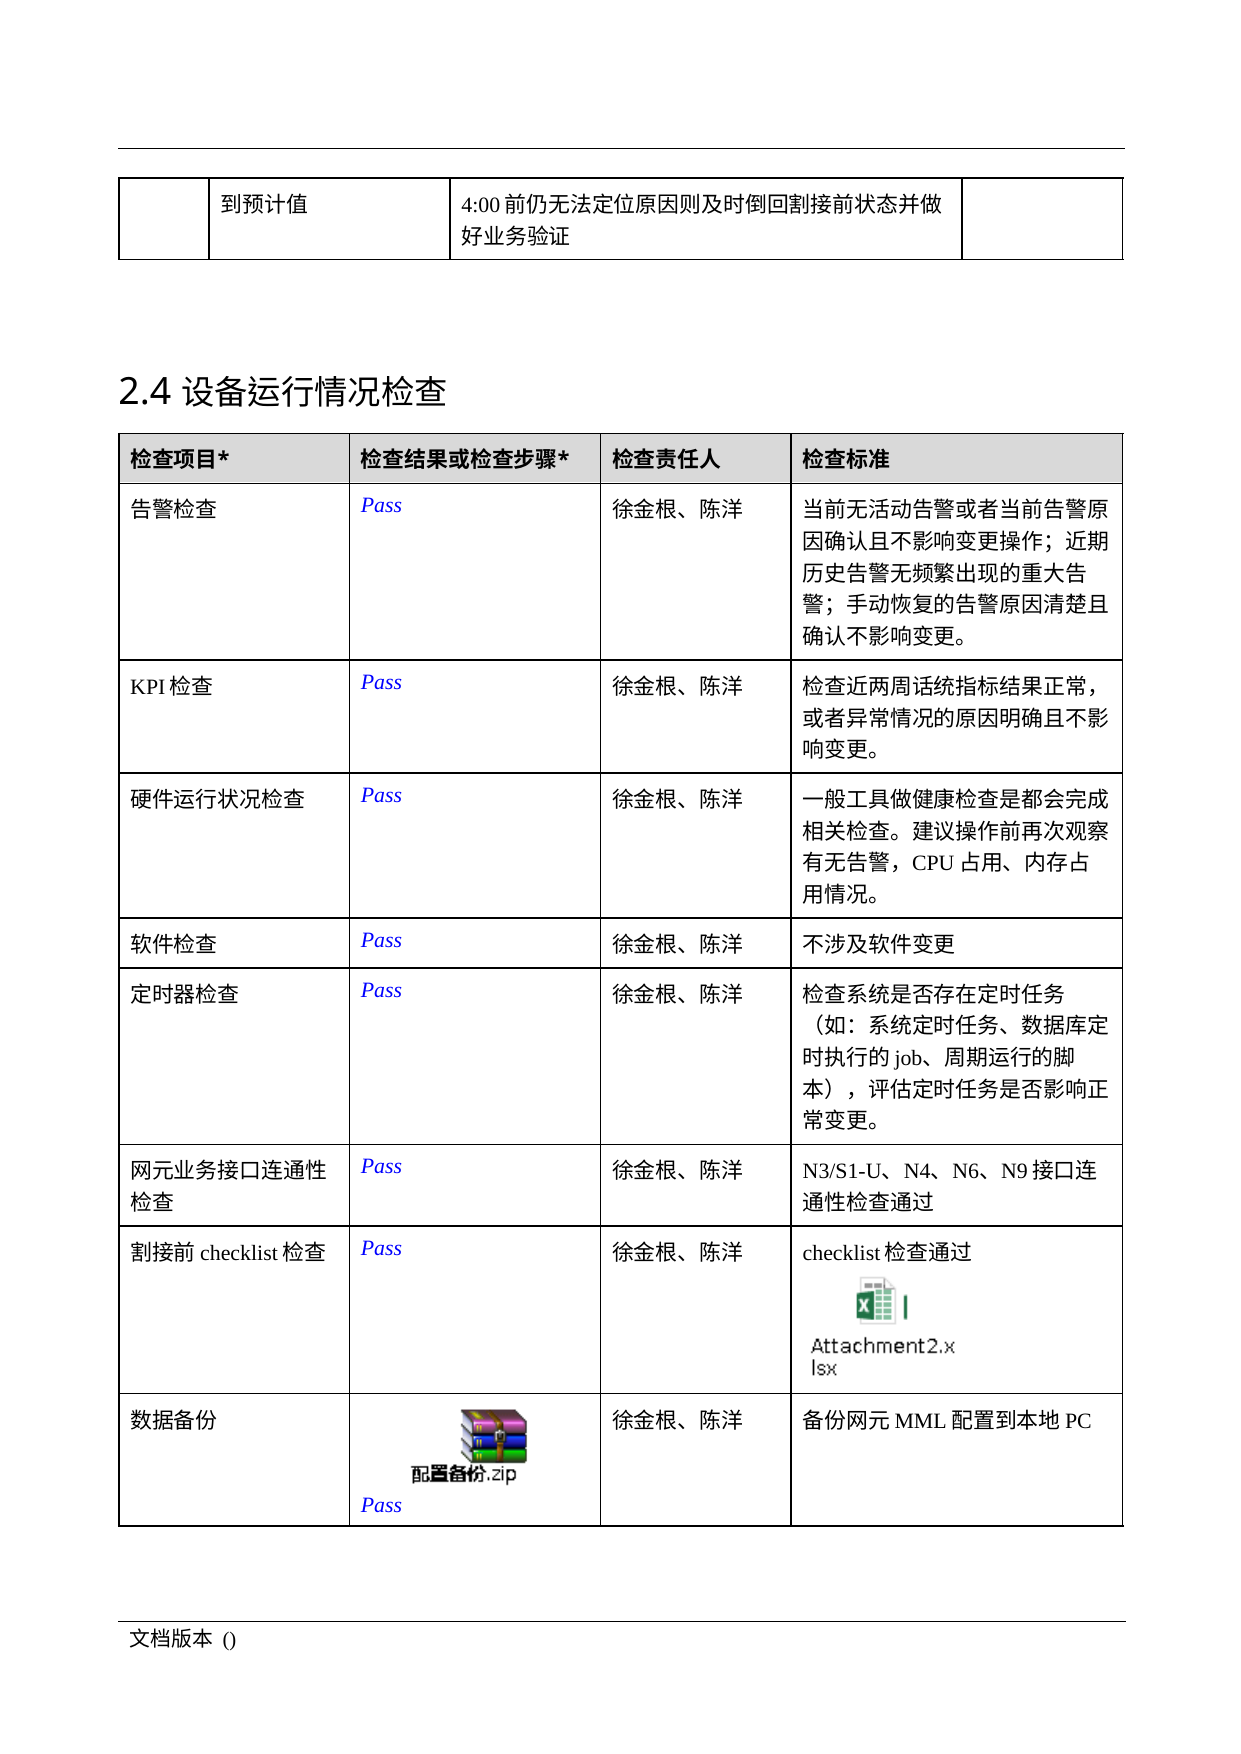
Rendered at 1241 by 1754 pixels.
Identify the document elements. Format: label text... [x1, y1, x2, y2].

table_cell 割接之后指标无法达到预计值 [210, 179, 449, 259]
table_cell 一般工具做健康检查是都会完成相关检查。建议操作前再次观察有无告警，CPU占用、内存占用情况。 [792, 774, 1122, 917]
table_cell 高 [963, 179, 1122, 259]
table_header 检查责任人 [601, 434, 790, 482]
table_cell 不涉及软件变更 [792, 919, 1122, 967]
table_cell 徐金根、陈洋 [601, 1145, 790, 1225]
table_cell 网元业务接口连通性检查 [120, 1145, 349, 1225]
subtitle 设备运行情况检查 [118, 365, 1122, 416]
table_cell Pass [350, 1227, 600, 1393]
table_header 检查项目* [120, 434, 349, 482]
table_cell 徐金根、陈洋 [601, 1394, 790, 1525]
table_cell 数据备份 [120, 1394, 349, 1525]
table_cell 当前无活动告警或者当前告警原因确认且不影响变更操作；近期历史告警无频繁出现的重大告警；手动恢复的告警原因清楚且确认不影响变更。 [792, 484, 1122, 659]
table_cell Pass [350, 661, 600, 772]
table_cell Pass [350, 919, 600, 967]
table_cell 4 [120, 179, 208, 259]
table_cell 检查系统是否存在定时任务（如：系统定时任务、数据库定时执行的job、周期运行的脚本），评估定时任务是否影响正常变更。 [792, 969, 1122, 1143]
table_header 检查标准 [792, 434, 1122, 482]
table_cell 徐金根、陈洋 [601, 969, 790, 1143]
table_cell 徐金根、陈洋 [601, 774, 790, 917]
table_cell 备份网元MML配置到本地PC [792, 1394, 1122, 1525]
picture [402, 1402, 563, 1512]
table_cell Pass [350, 484, 600, 659]
table_cell Pass [350, 774, 600, 917]
table_cell KPI检查 [120, 661, 349, 772]
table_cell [451, 179, 961, 259]
picture [802, 1275, 964, 1385]
table_cell 告警检查 [120, 484, 349, 659]
table_cell Pass [350, 1394, 600, 1525]
table_cell 徐金根、陈洋 [601, 1227, 790, 1393]
table_header 检查结果或检查步骤* [350, 434, 600, 482]
table_cell checklist检查通过 [792, 1227, 1122, 1393]
table_cell N3/S1-U、N4、N6、N9接口连通性检查通过 [792, 1145, 1122, 1225]
table_cell Pass [350, 969, 600, 1143]
table_cell 定时器检查 [120, 969, 349, 1143]
table_cell 软件检查 [120, 919, 349, 967]
table_cell 徐金根、陈洋 [601, 661, 790, 772]
table_cell 检查近两周话统指标结果正常，或者异常情况的原因明确且不影响变更。 [792, 661, 1122, 772]
table_cell Pass [350, 1145, 600, 1225]
table_cell 硬件运行状况检查 [120, 774, 349, 917]
table_cell 割接前checklist检查 [120, 1227, 349, 1393]
table_cell 徐金根、陈洋 [601, 919, 790, 967]
table_cell 徐金根、陈洋 [601, 484, 790, 659]
